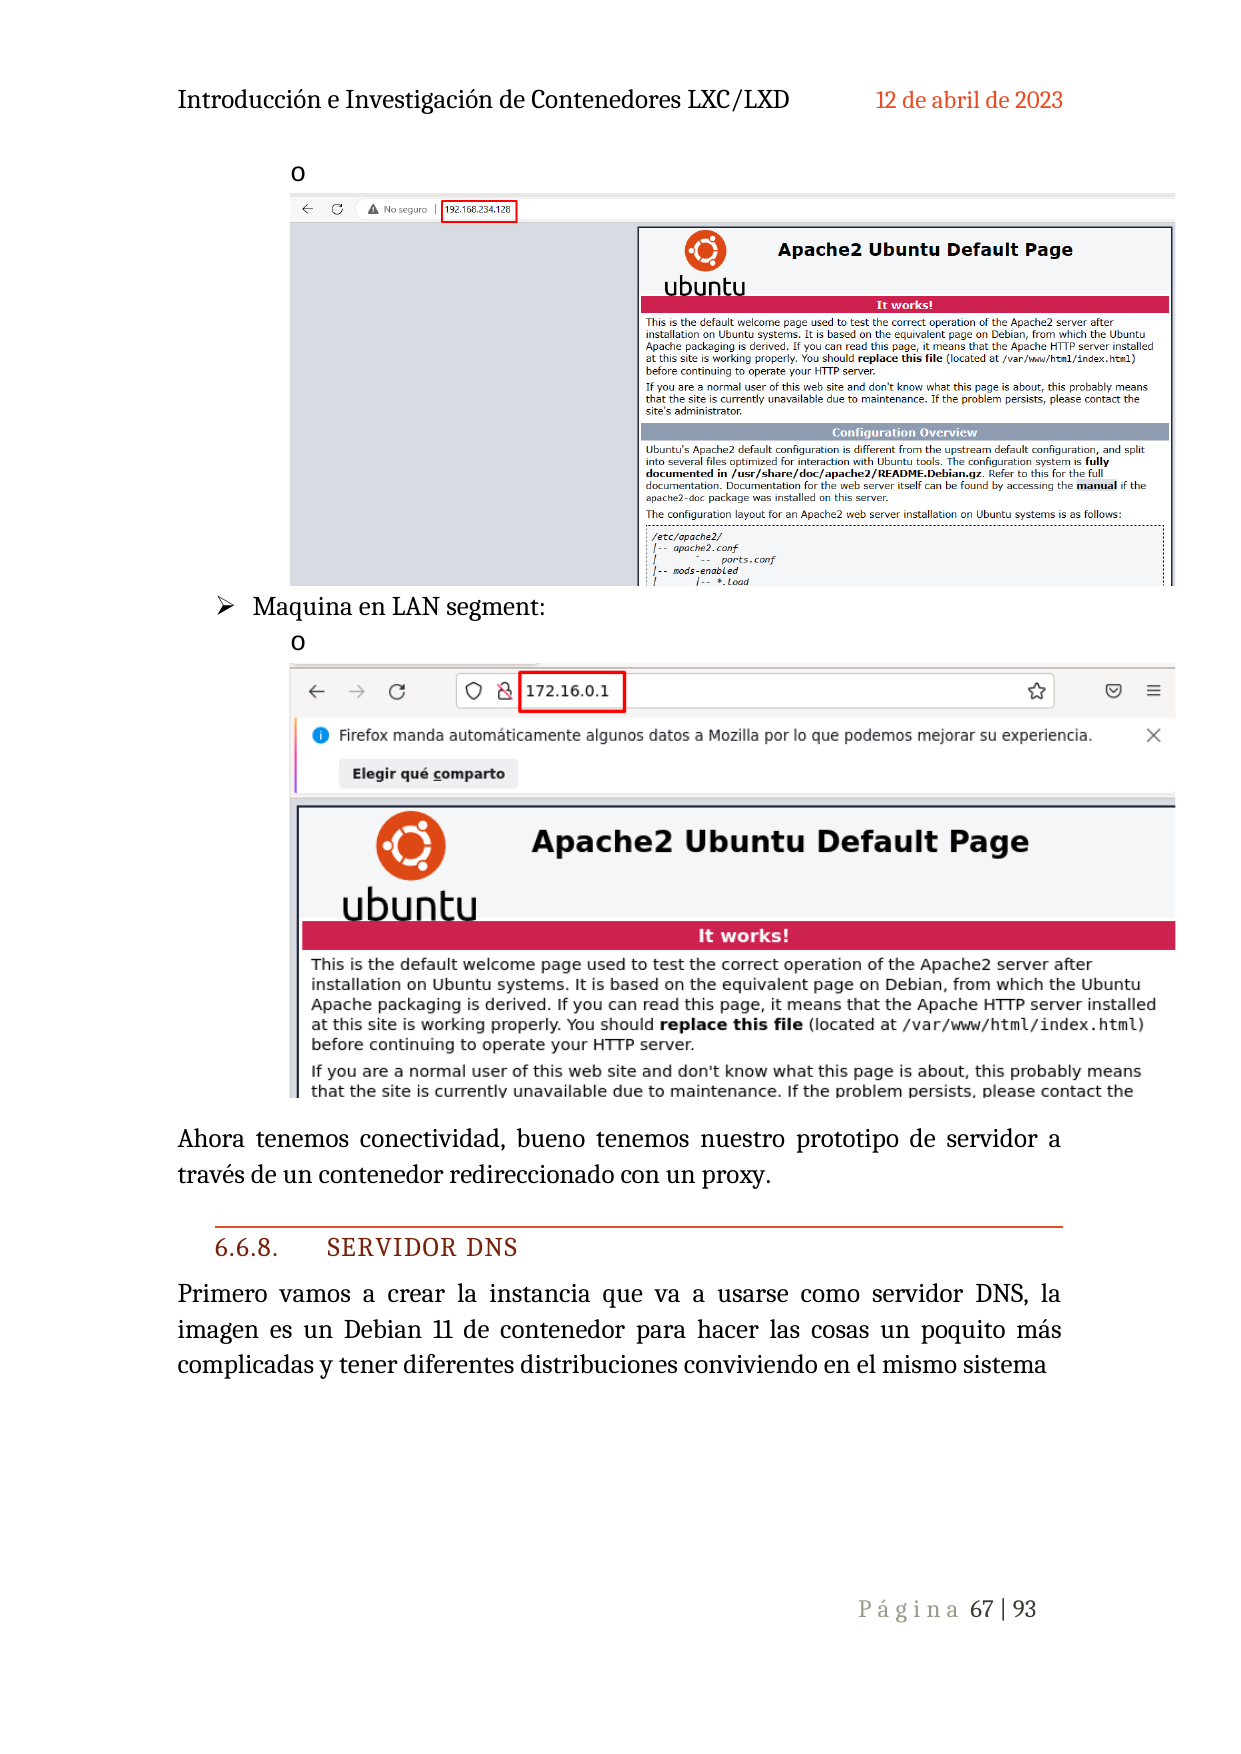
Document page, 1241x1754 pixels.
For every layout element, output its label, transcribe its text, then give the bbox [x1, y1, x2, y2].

subtitle Servidor DNS [215, 1228, 1063, 1263]
picture [289, 663, 1176, 1098]
text Ahora tenemos conectividad, bueno tenemos nuestro prototipo de servidor a través de un contenedor redireccionado con un proxy. [177, 1123, 1063, 1190]
picture [289, 193, 1176, 586]
text Primero vamos a crear la instancia que va a usarse como servidor DNS, la imagen es un Debian 11 de contenedor para hacer las cosas un poquito más complicadas y tener diferentes distribuciones conviviendo en el mismo sistema [177, 1278, 1063, 1381]
list Maquina en LAN segment: [215, 591, 1063, 622]
